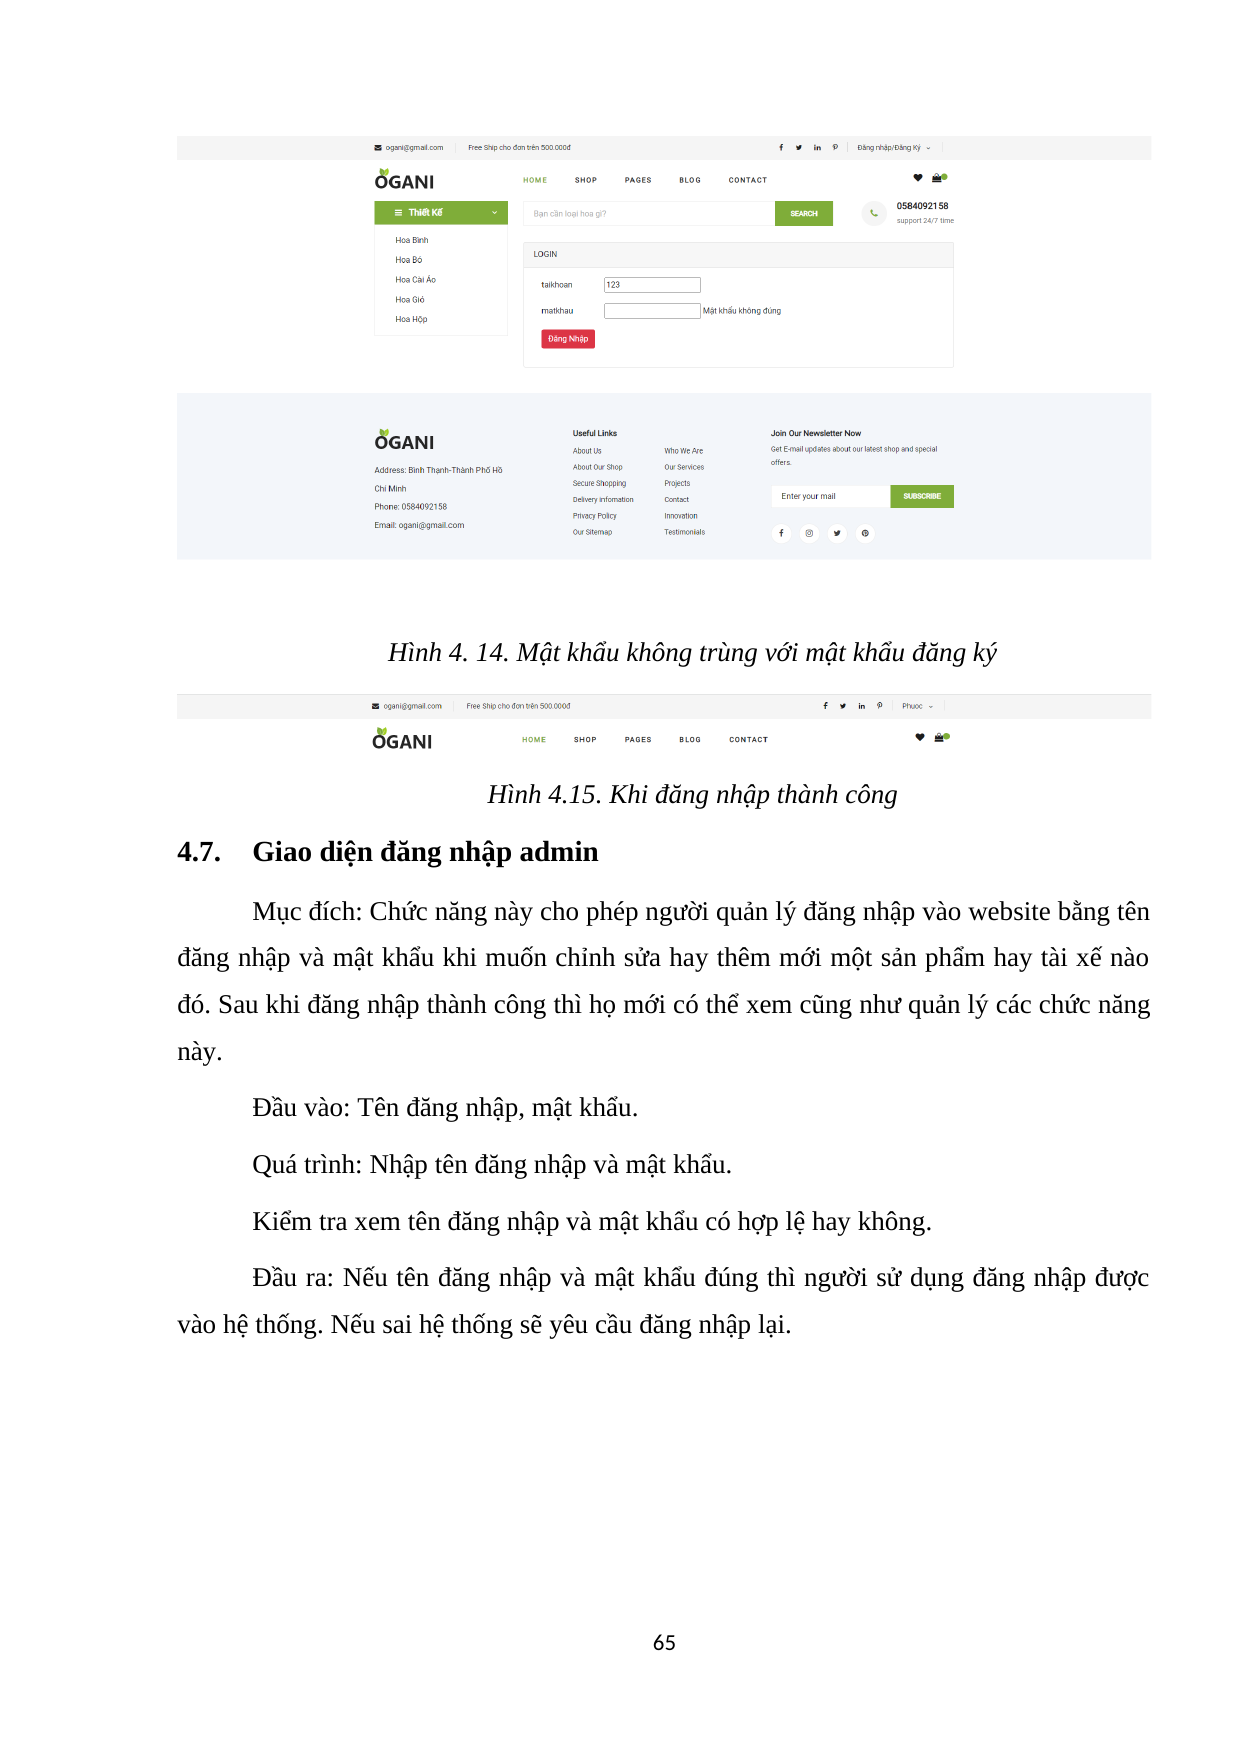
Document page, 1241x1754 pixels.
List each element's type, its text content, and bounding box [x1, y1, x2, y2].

text Mục đích: Chức năng này cho phép người quản lý đăng nhập vào website bằng tên đăng nhập và mật khẩu khi muốn chỉnh sửa hay thêm mới một sản phẩm hay tài xế nào đó. Sau khi đăng nhập thành công thì họ mới có thể xem cũng như quản lý các chức năng này. [177, 895, 1152, 1066]
text Đầu ra: Nếu tên đăng nhập và mật khẩu đúng thì người sử dụng đăng nhập được vào hệ thống. Nếu sai hệ thống sẽ yêu cầu đăng nhập lại. [177, 1261, 1152, 1339]
text 4.7. Giao diện đăng nhập admin [177, 834, 1152, 868]
picture [177, 692, 1152, 753]
text Quá trình: Nhập tên đăng nhập và mật khẩu. [177, 1148, 1152, 1179]
text Hình 4. 14. Mật khẩu không trùng với mật khẩu đăng ký [177, 636, 1152, 667]
text Kiểm tra xem tên đăng nhập và mật khẩu có hợp lệ hay không. [177, 1205, 1152, 1236]
text Đầu vào: Tên đăng nhập, mật khẩu. [177, 1091, 1152, 1123]
text Hình 4.15. Khi đăng nhập thành công [177, 778, 1152, 809]
picture [177, 136, 1152, 611]
